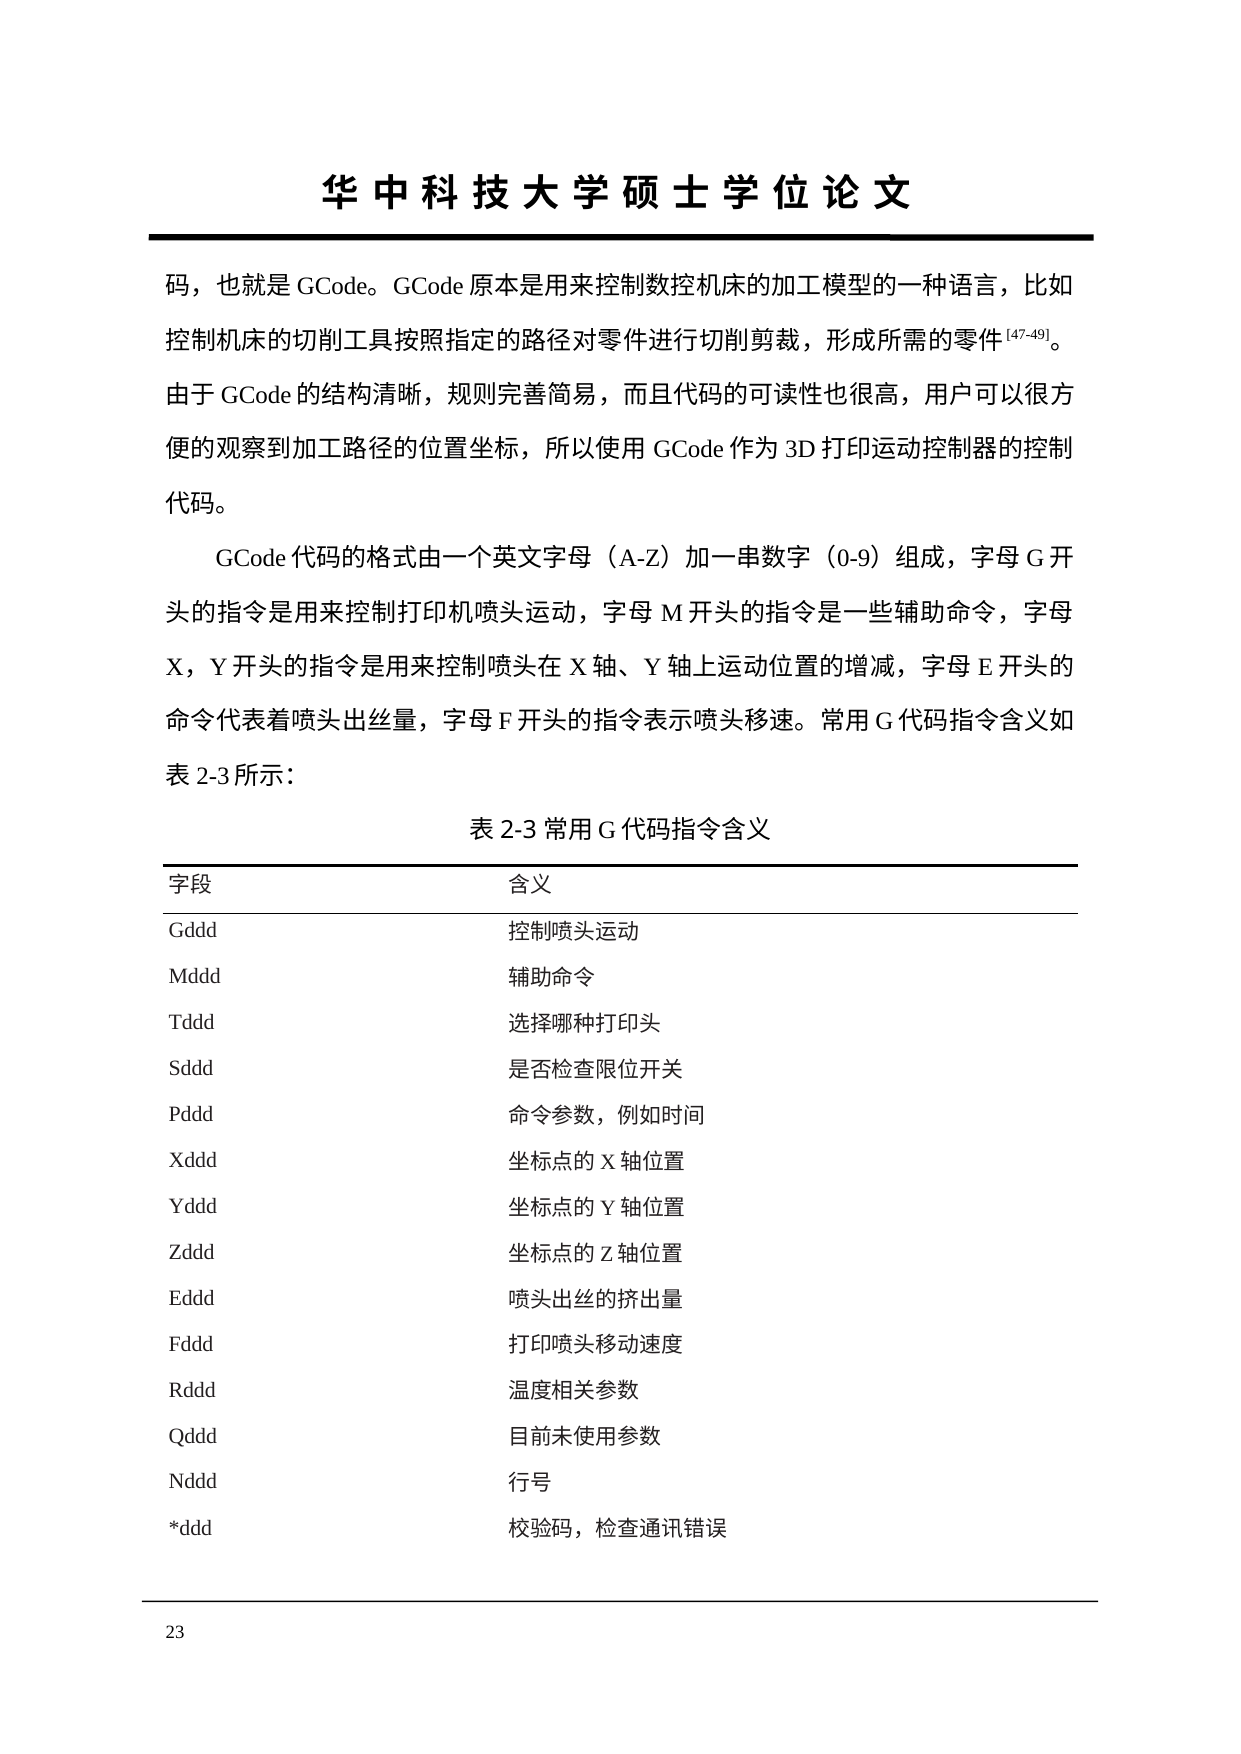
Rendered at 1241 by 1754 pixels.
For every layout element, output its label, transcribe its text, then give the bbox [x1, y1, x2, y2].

table_cell 校验码，检查通讯错误 [502, 1511, 1078, 1557]
table_cell 行号 [502, 1465, 1078, 1511]
table_cell 温度相关参数 [502, 1374, 1078, 1419]
table_cell 是否检查限位开关 [502, 1052, 1078, 1098]
table_cell 控制喷头运动 [502, 914, 1078, 960]
table_cell Fddd [163, 1328, 502, 1373]
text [165, 266, 1075, 519]
table_cell 打印喷头移动速度 [502, 1328, 1078, 1373]
table_cell Nddd [163, 1465, 502, 1511]
table_cell Pddd [163, 1098, 502, 1144]
table_cell 选择哪种打印头 [502, 1006, 1078, 1052]
text 表 2-3 常用G代码指令含义 [165, 809, 1075, 846]
table_cell Yddd [163, 1190, 502, 1236]
table_cell 命令参数，例如时间 [502, 1098, 1078, 1144]
table_cell Mddd [163, 960, 502, 1006]
table_cell Zddd [163, 1236, 502, 1282]
table_cell 目前未使用参数 [502, 1419, 1078, 1465]
table_cell 坐标点的X轴位置 [502, 1144, 1078, 1190]
table_cell Sddd [163, 1052, 502, 1098]
table_cell 喷头出丝的挤出量 [502, 1282, 1078, 1327]
table_cell *ddd [163, 1511, 502, 1557]
table_cell Eddd [163, 1282, 502, 1327]
table_cell 坐标点的Z轴位置 [502, 1236, 1078, 1282]
table_cell Qddd [163, 1419, 502, 1465]
table_cell 坐标点的Y轴位置 [502, 1190, 1078, 1236]
table_cell Rddd [163, 1374, 502, 1419]
text GCode代码的格式由一个英文字母（A-Z）加一串数字（0-9）组成，字母G开头的指令是用来控制打印机喷头运动，字母M开头的指令是一些辅助命令，字母X，Y开头的指令是用来控制喷头在X轴、Y轴上运动位置的增减，字母E开头的命令代表着喷头出丝量，字母F开头的指令表示喷头移速。常用G代码指令含义如表 2-3所示： [165, 538, 1075, 791]
table_header 字段 [163, 867, 502, 913]
table_cell Tddd [163, 1006, 502, 1052]
table_cell Gddd [163, 914, 502, 960]
table_cell Xddd [163, 1144, 502, 1190]
table_cell 辅助命令 [502, 960, 1078, 1006]
table_header 含义 [502, 867, 1078, 913]
